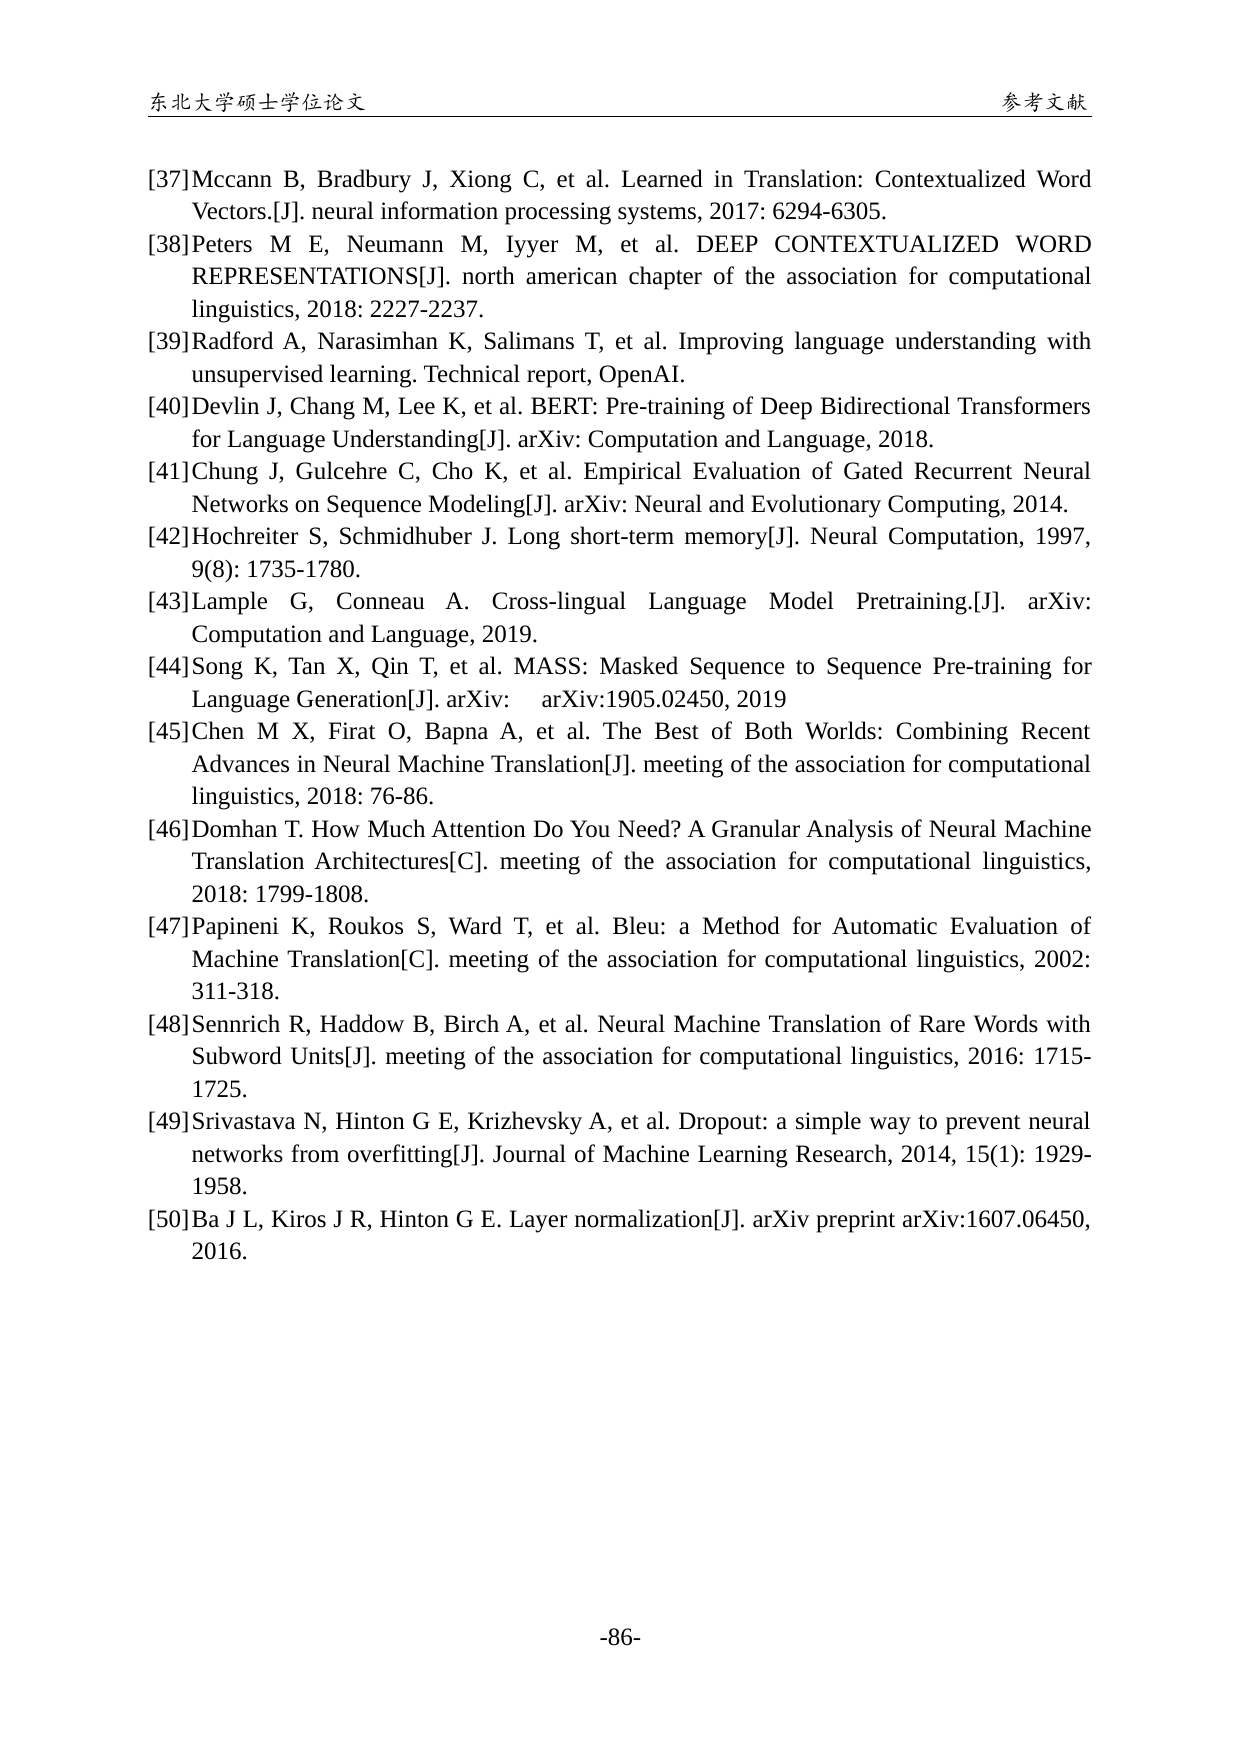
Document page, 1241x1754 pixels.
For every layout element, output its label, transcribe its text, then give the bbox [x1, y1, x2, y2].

list Peters M E, Neumann M, Iyyer M, et al. DEEP CONTEXTUALIZED WORD REPRESENTATIONS[J]. north american chapter of the association for computational linguistics, 2018: 2227-2237. [148, 227, 1092, 324]
list Sennrich R, Haddow B, Birch A, et al. Neural Machine Translation of Rare Words with Subword Units[J]. meeting of the association for computational linguistics, 2016: 1715-1725. [148, 1007, 1092, 1104]
list Papineni K, Roukos S, Ward T, et al. Bleu: a Method for Automatic Evaluation of Machine Translation[C]. meeting of the association for computational linguistics, 2002: 311-318. [148, 909, 1092, 1007]
list Lample G, Conneau A. Cross-lingual Language Model Pretraining.[J]. arXiv: Computation and Language, 2019. [148, 584, 1092, 649]
list Devlin J, Chang M, Lee K, et al. BERT: Pre-training of Deep Bidirectional Transformers for Language Understanding[J]. arXiv: Computation and Language, 2018. [148, 389, 1092, 454]
list Srivastava N, Hinton G E, Krizhevsky A, et al. Dropout: a simple way to prevent neural networks from overfitting[J]. Journal of Machine Learning Research, 2014, 15(1): 1929-1958. [148, 1104, 1092, 1202]
list Chung J, Gulcehre C, Cho K, et al. Empirical Evaluation of Gated Recurrent Neural Networks on Sequence Modeling[J]. arXiv: Neural and Evolutionary Computing, 2014. [148, 454, 1092, 519]
list Song K, Tan X, Qin T, et al. MASS: Masked Sequence to Sequence Pre-training for Language Generation[J]. arXiv: arXiv:1905.02450, 2019 [148, 649, 1092, 714]
list Domhan T. How Much Attention Do You Need? A Granular Analysis of Neural Machine Translation Architectures[C]. meeting of the association for computational linguistics, 2018: 1799-1808. [148, 812, 1092, 909]
list Chen M X, Firat O, Bapna A, et al. The Best of Both Worlds: Combining Recent Advances in Neural Machine Translation[J]. meeting of the association for computational linguistics, 2018: 76-86. [148, 714, 1092, 812]
list Radford A, Narasimhan K, Salimans T, et al. Improving language understanding with unsupervised learning. Technical report, OpenAI. [148, 324, 1092, 389]
list Mccann B, Bradbury J, Xiong C, et al. Learned in Translation: Contextualized Word Vectors.[J]. neural information processing systems, 2017: 6294-6305. [148, 162, 1092, 227]
list Hochreiter S, Schmidhuber J. Long short-term memory[J]. Neural Computation, 1997, 9(8): 1735-1780. [148, 519, 1092, 584]
list Ba J L, Kiros J R, Hinton G E. Layer normalization[J]. arXiv preprint arXiv:1607.06450, 2016. [148, 1202, 1092, 1267]
